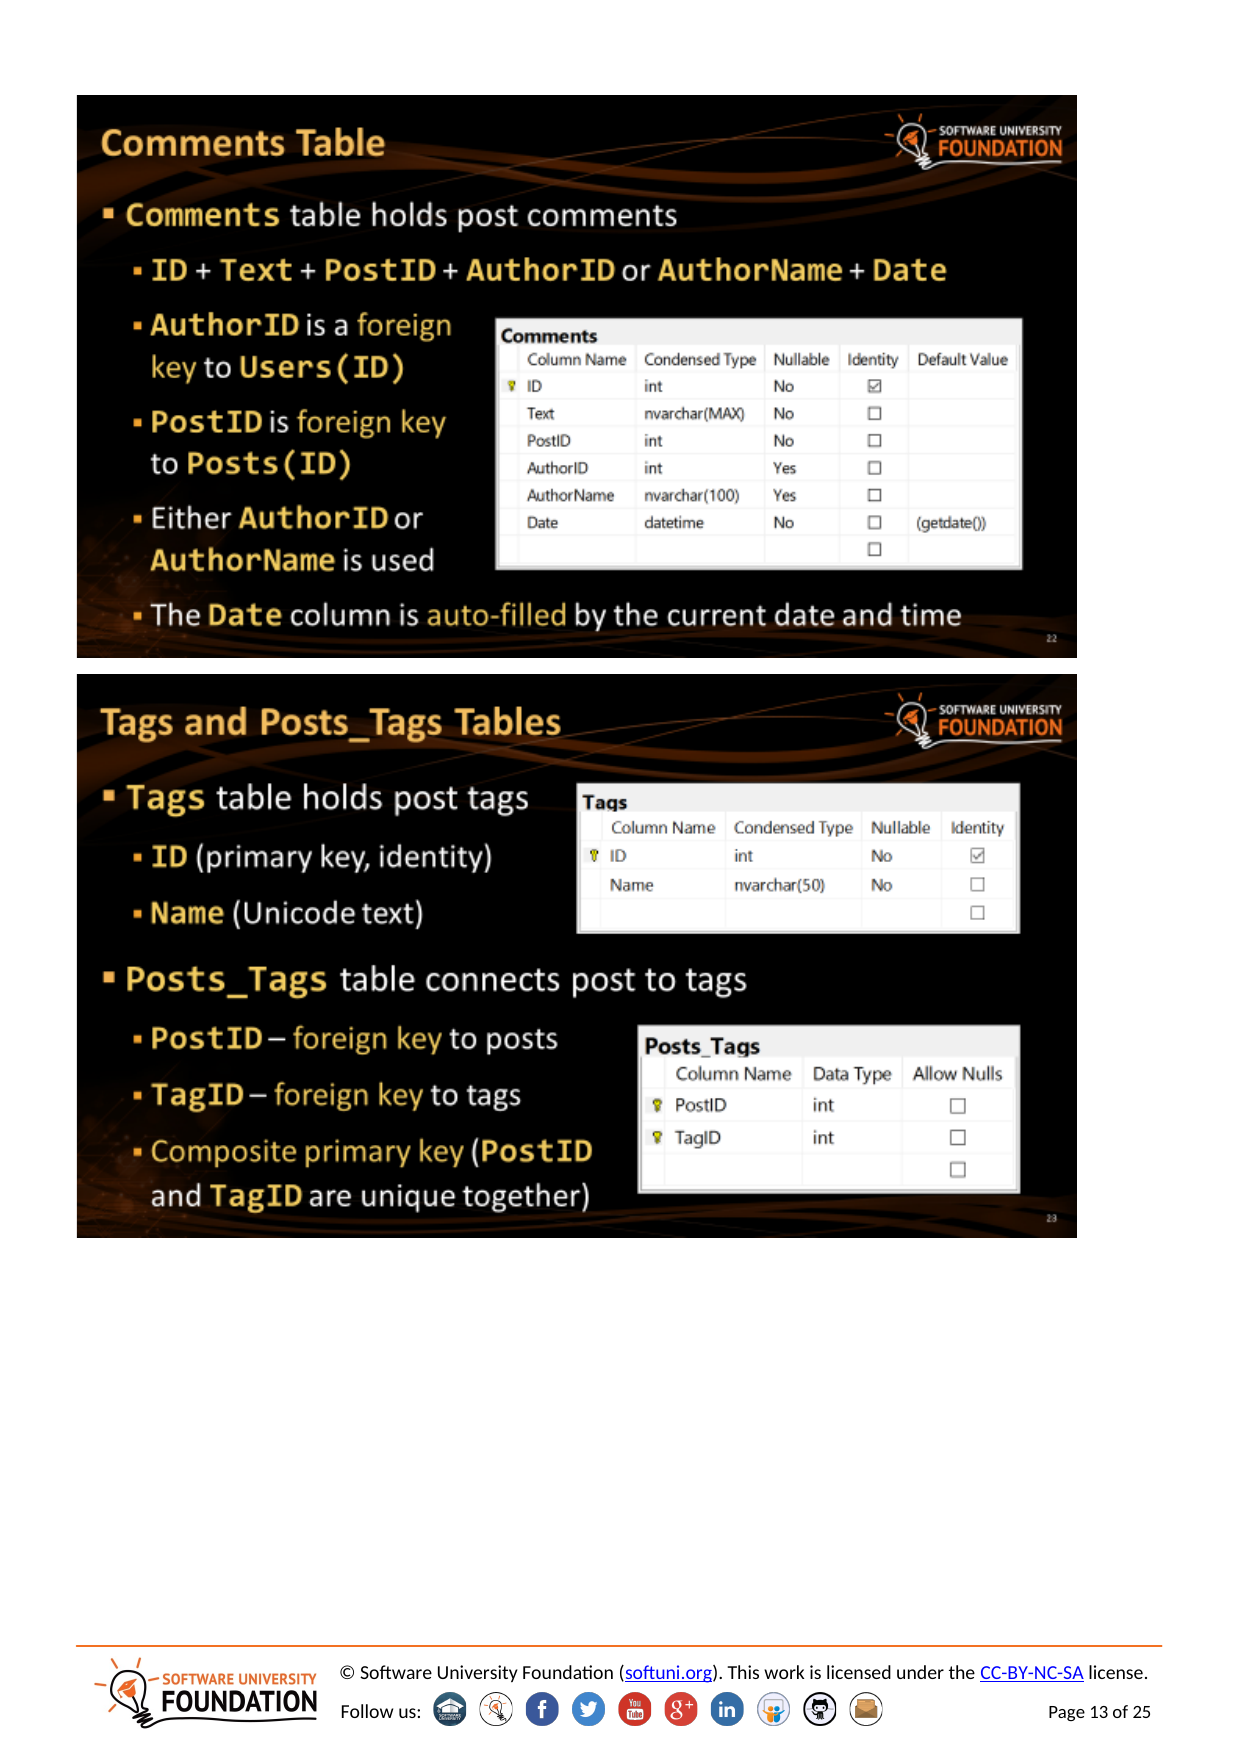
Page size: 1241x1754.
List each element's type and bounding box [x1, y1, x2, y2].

picture [664, 1692, 698, 1726]
picture [433, 1692, 467, 1726]
picture [803, 1692, 837, 1726]
picture [525, 1692, 559, 1726]
picture [572, 1692, 605, 1726]
picture [93, 1656, 317, 1729]
picture [757, 1692, 790, 1726]
picture [618, 1692, 652, 1726]
picture [710, 1692, 744, 1726]
picture [849, 1692, 883, 1726]
picture [76, 95, 1077, 658]
picture [479, 1692, 513, 1726]
picture [76, 674, 1077, 1238]
